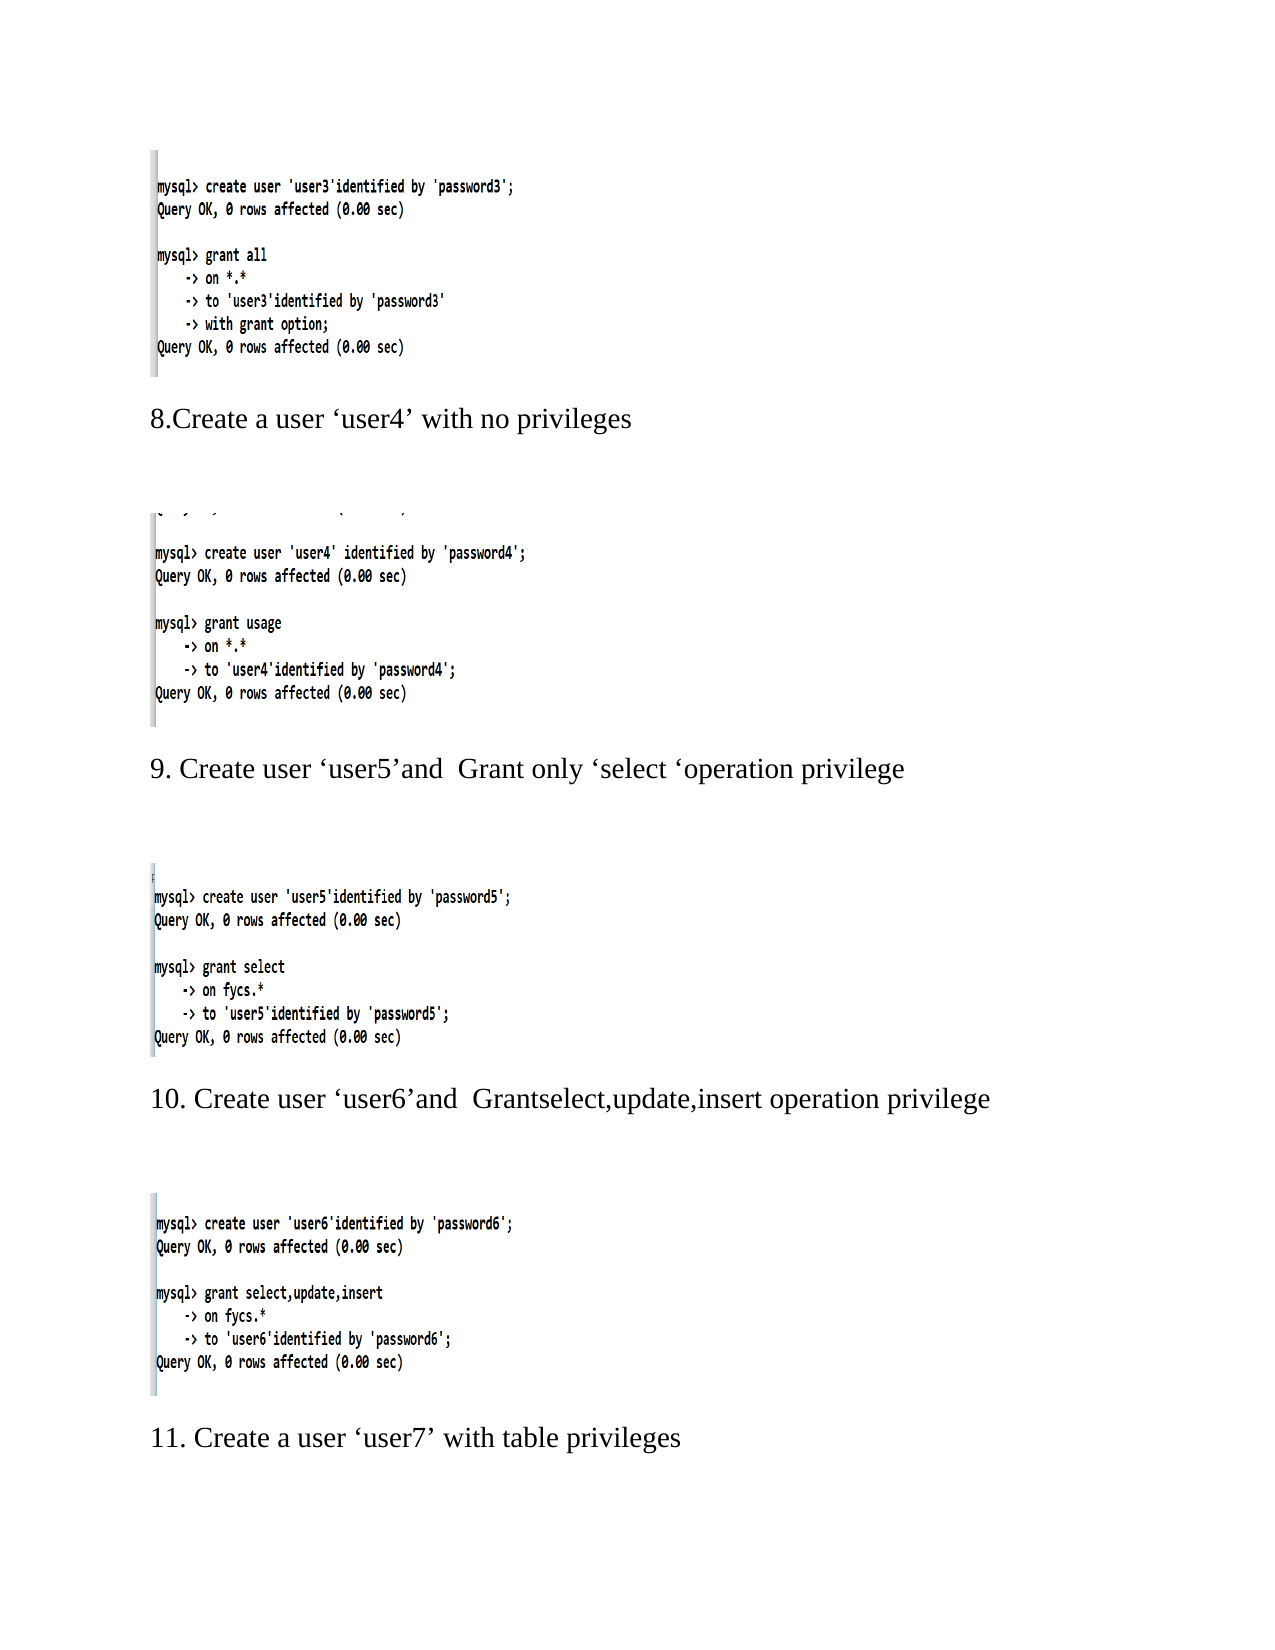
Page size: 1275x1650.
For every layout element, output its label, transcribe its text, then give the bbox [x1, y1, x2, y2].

text 8.Create a user ‘user4’ with no privileges [150, 401, 1125, 435]
text 11. Create a user ‘user7’ with table privileges [150, 1420, 1125, 1454]
text 10. Create user ‘user6’and Grantselect,update,insert operation privilege [150, 1081, 1125, 1114]
picture [150, 863, 1028, 1057]
picture [150, 1193, 1030, 1396]
picture [150, 513, 1045, 727]
picture [150, 150, 1031, 377]
text 9. Create user ‘user5’and Grant only ‘select ‘operation privilege [150, 751, 1125, 785]
